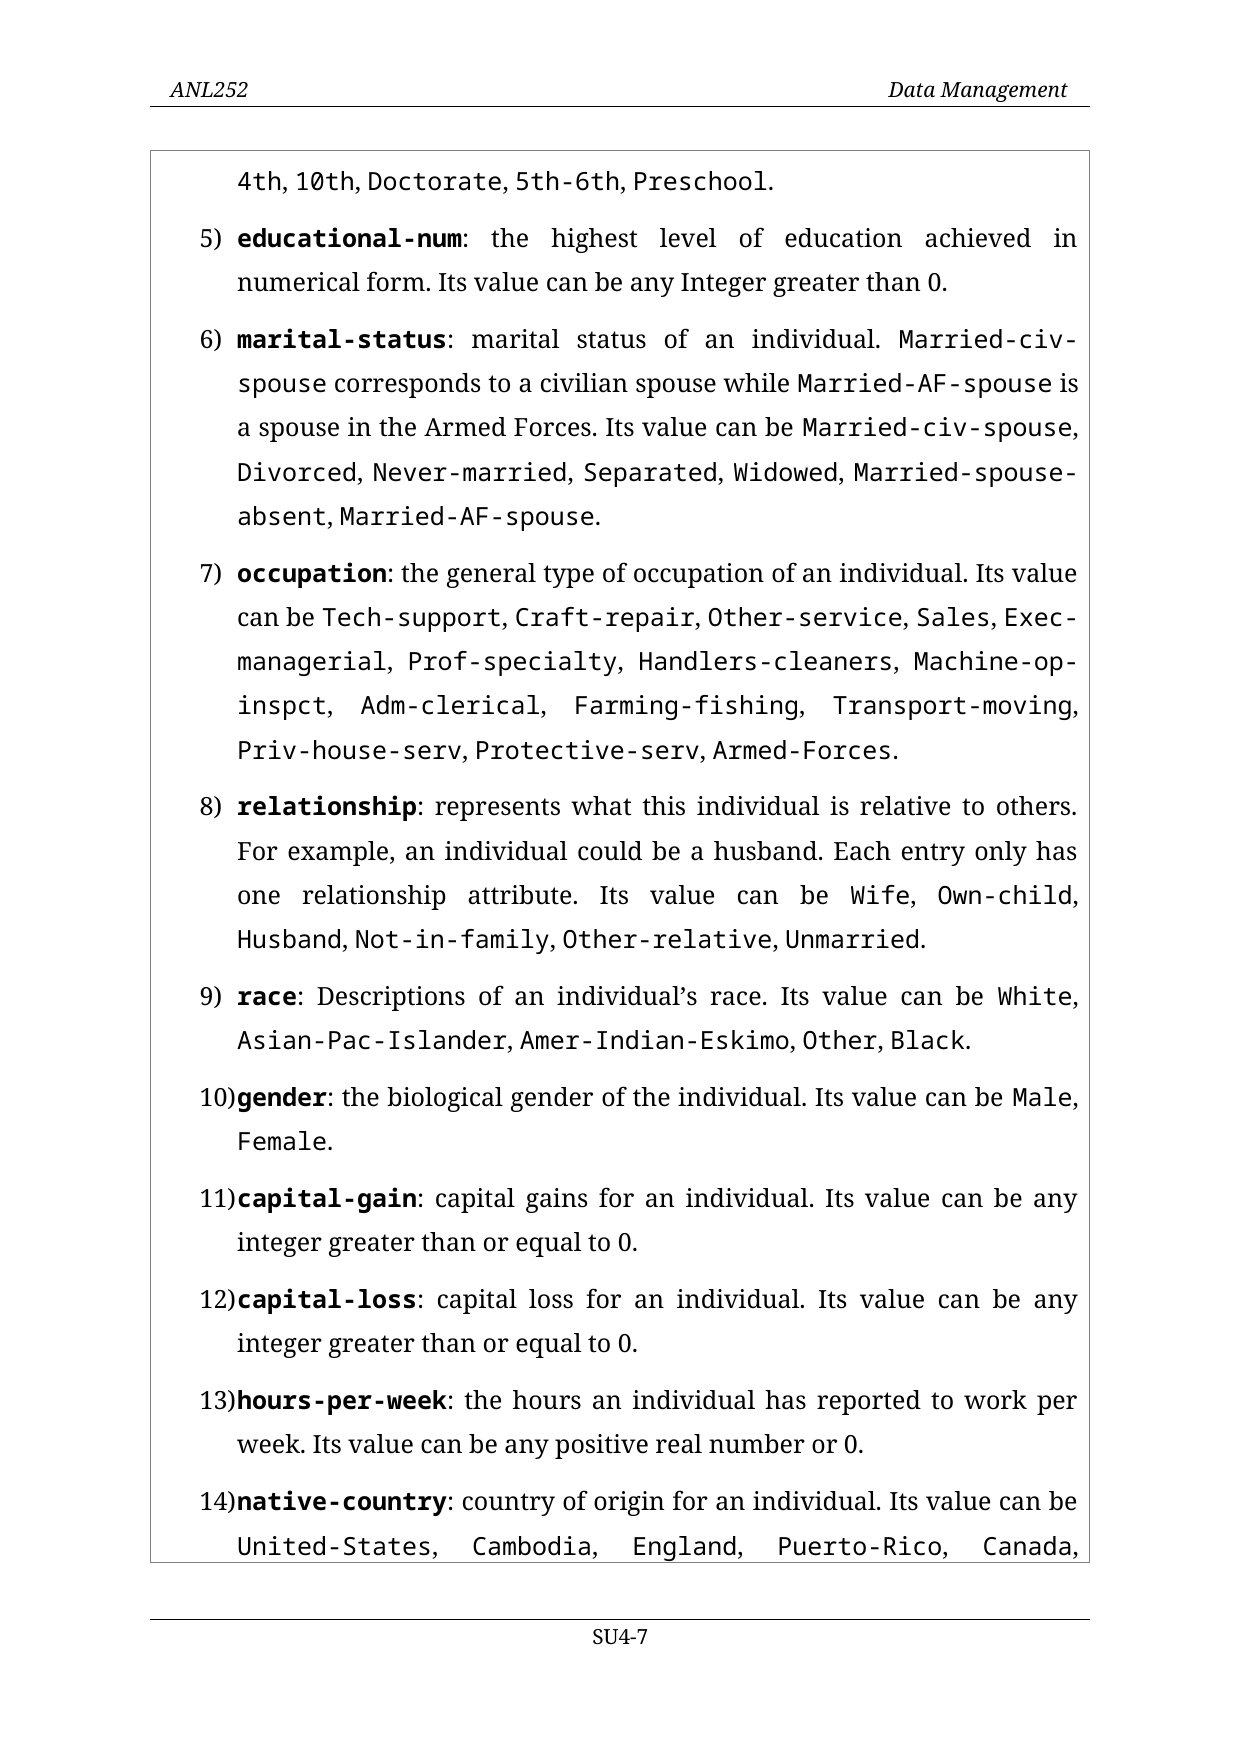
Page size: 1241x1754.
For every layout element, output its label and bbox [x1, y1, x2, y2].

table_header [151, 151, 1089, 1562]
